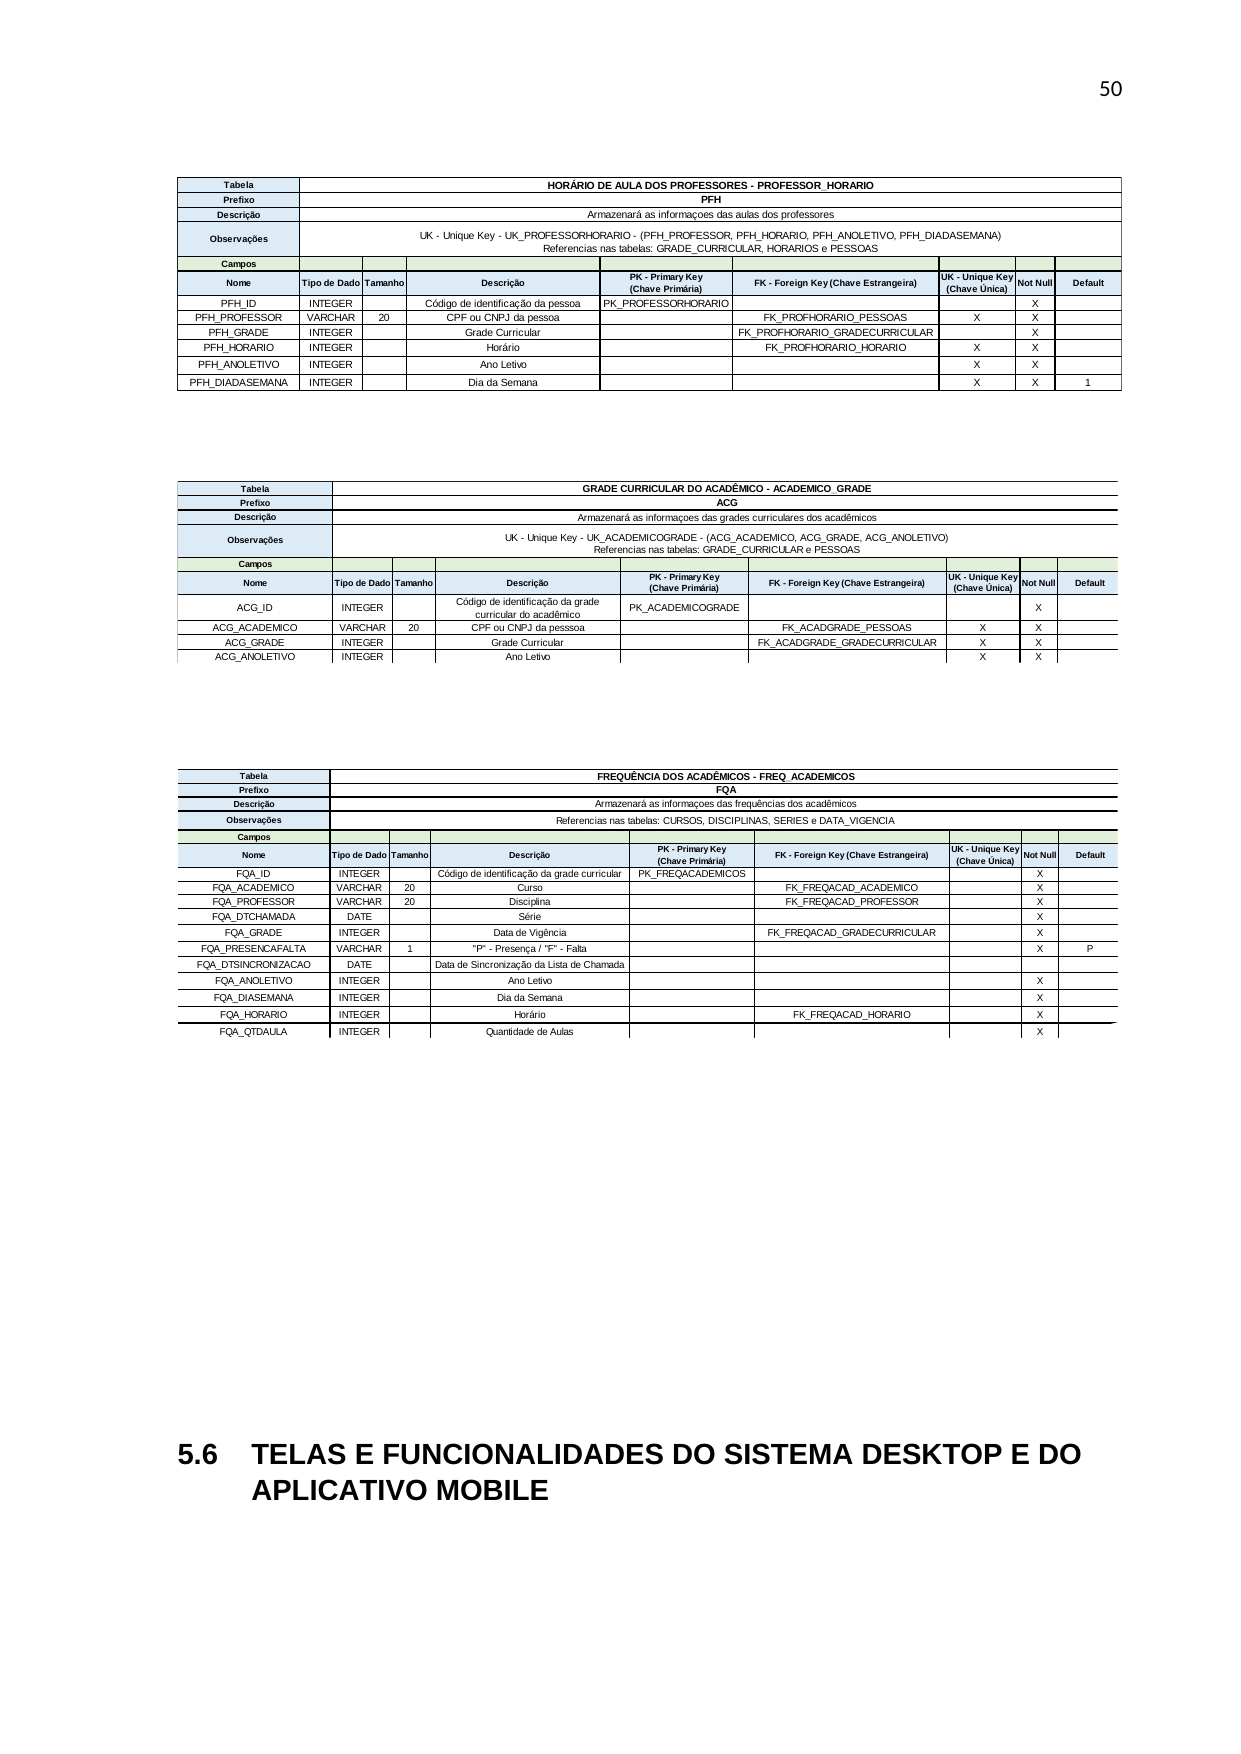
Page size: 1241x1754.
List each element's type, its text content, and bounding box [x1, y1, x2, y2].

subtitle TELAS E FUNCIONALIDADES DO SISTEMA DESKTOP E DO APLICATIVO MOBILE [177, 1437, 1122, 1507]
